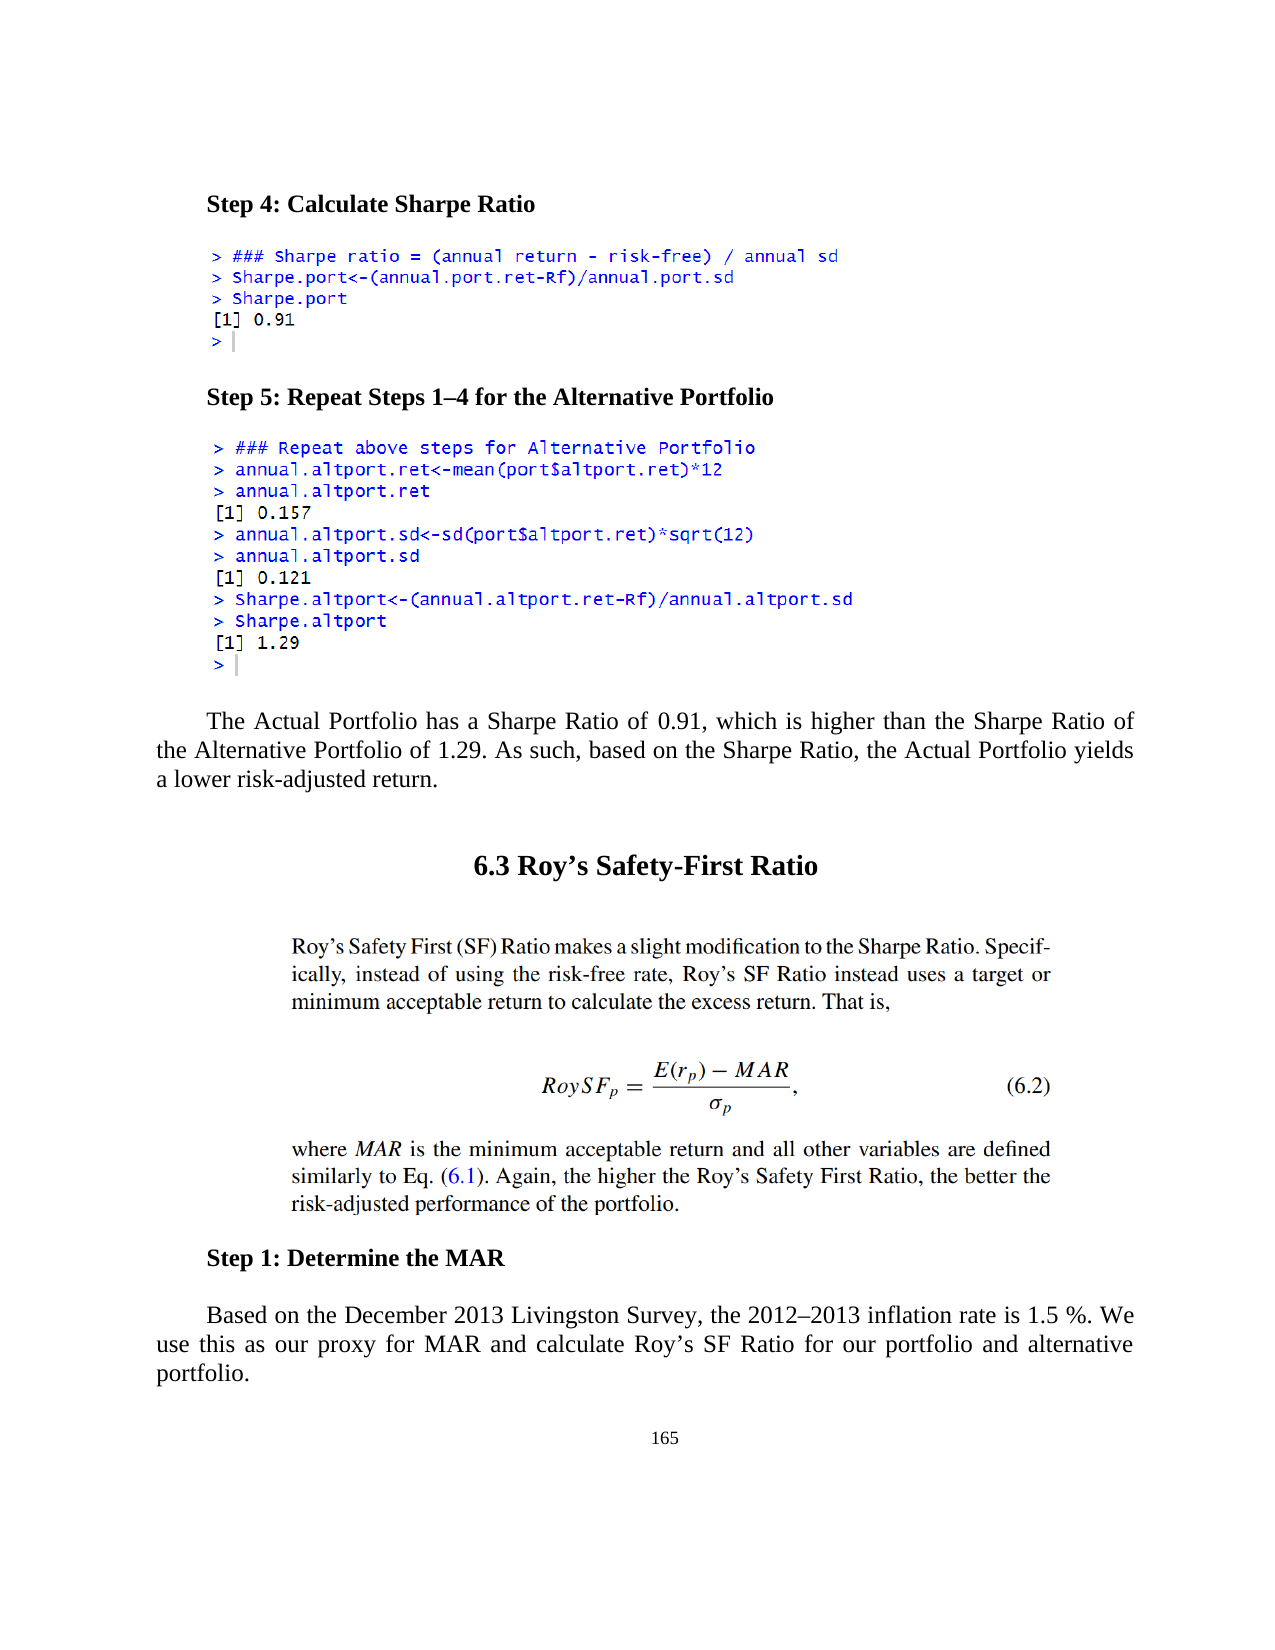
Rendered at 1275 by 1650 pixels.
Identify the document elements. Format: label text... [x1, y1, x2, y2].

text Step 4: Calculate Sharpe Ratio [156, 189, 1135, 218]
text Step 5: Repeat Steps 1–4 for the Alternative Portfolio [156, 382, 1135, 411]
picture [289, 933, 1053, 1215]
subtitle 6.3 Roy’s Safety-First Ratio [156, 848, 1135, 882]
text The Actual Portfolio has a Sharpe Ratio of 0.91, which is higher than the Sharpe Ratio of the Alternative Portfolio of 1.29. As such, based on the Sharpe Ratio, the Actual Portfolio yields a lower risk-adjusted return. [156, 706, 1135, 793]
picture [206, 247, 843, 354]
text Based on the December 2013 Livingston Survey, the 2012–2013 inflation rate is 1.5 %. We use this as our proxy for MAR and calculate Roy’s SF Ratio for our portfolio and alternative portfolio. [156, 1301, 1135, 1387]
text Step 1: Determine the MAR [156, 1243, 1135, 1272]
picture [206, 439, 857, 678]
